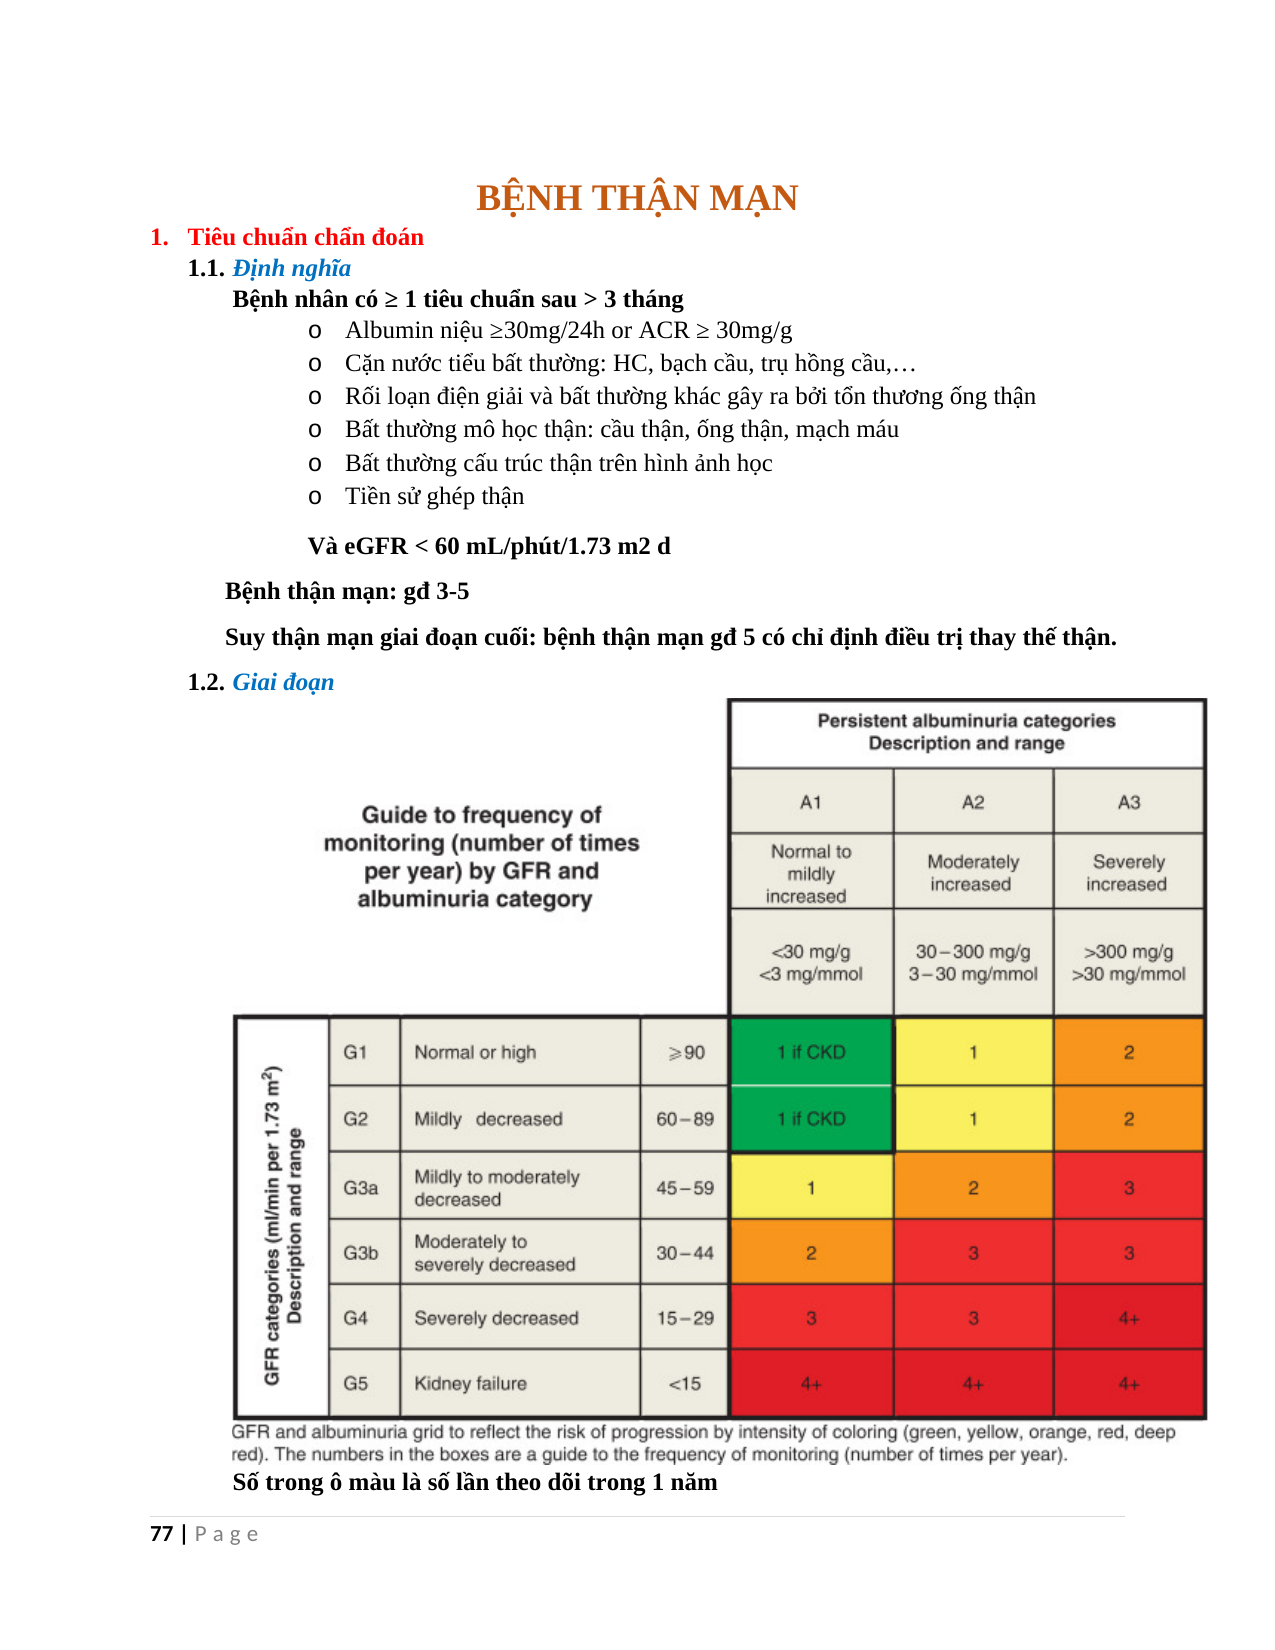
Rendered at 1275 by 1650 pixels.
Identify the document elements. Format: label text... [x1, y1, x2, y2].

list Định nghĩa [187, 253, 1125, 281]
subtitle BỆNH THẬN MẠN [150, 175, 1125, 218]
text Suy thận mạn giai đoạn cuối: bệnh thận mạn gđ 5 có chỉ định điều trị thay thế thận. [150, 622, 1125, 650]
text Và eGFR < 60 mL/phút/1.73 m2 d [307, 531, 1125, 559]
text Bệnh thận mạn: gđ 3-5 [150, 576, 1125, 605]
list Số trong ô màu là số lần theo dõi trong 1 năm [232, 1467, 1125, 1495]
list Cặn nước tiểu bất thường: HC, bạch cầu, trụ hồng cầu,… [307, 348, 1125, 379]
list Albumin niệu 30mg/24h or ACR ≥ 30mg/g [307, 315, 1125, 346]
list Tiền sử ghép thận [307, 481, 1125, 512]
list Giai đoạn [187, 667, 1125, 696]
picture [232, 698, 1208, 1465]
list Bất thường mô học thận: cầu thận, ống thận, mạch máu [307, 414, 1125, 445]
list Rối loạn điện giải và bất thường khác gây ra bởi tổn thương ống thận [307, 381, 1125, 412]
list Bệnh nhân có ≥ 1 tiêu chuẩn sau > 3 tháng [232, 284, 1125, 312]
list Bất thường cấu trúc thận trên hình ảnh học [307, 448, 1125, 478]
list Tiêu chuẩn chẩn đoán [150, 222, 1125, 250]
